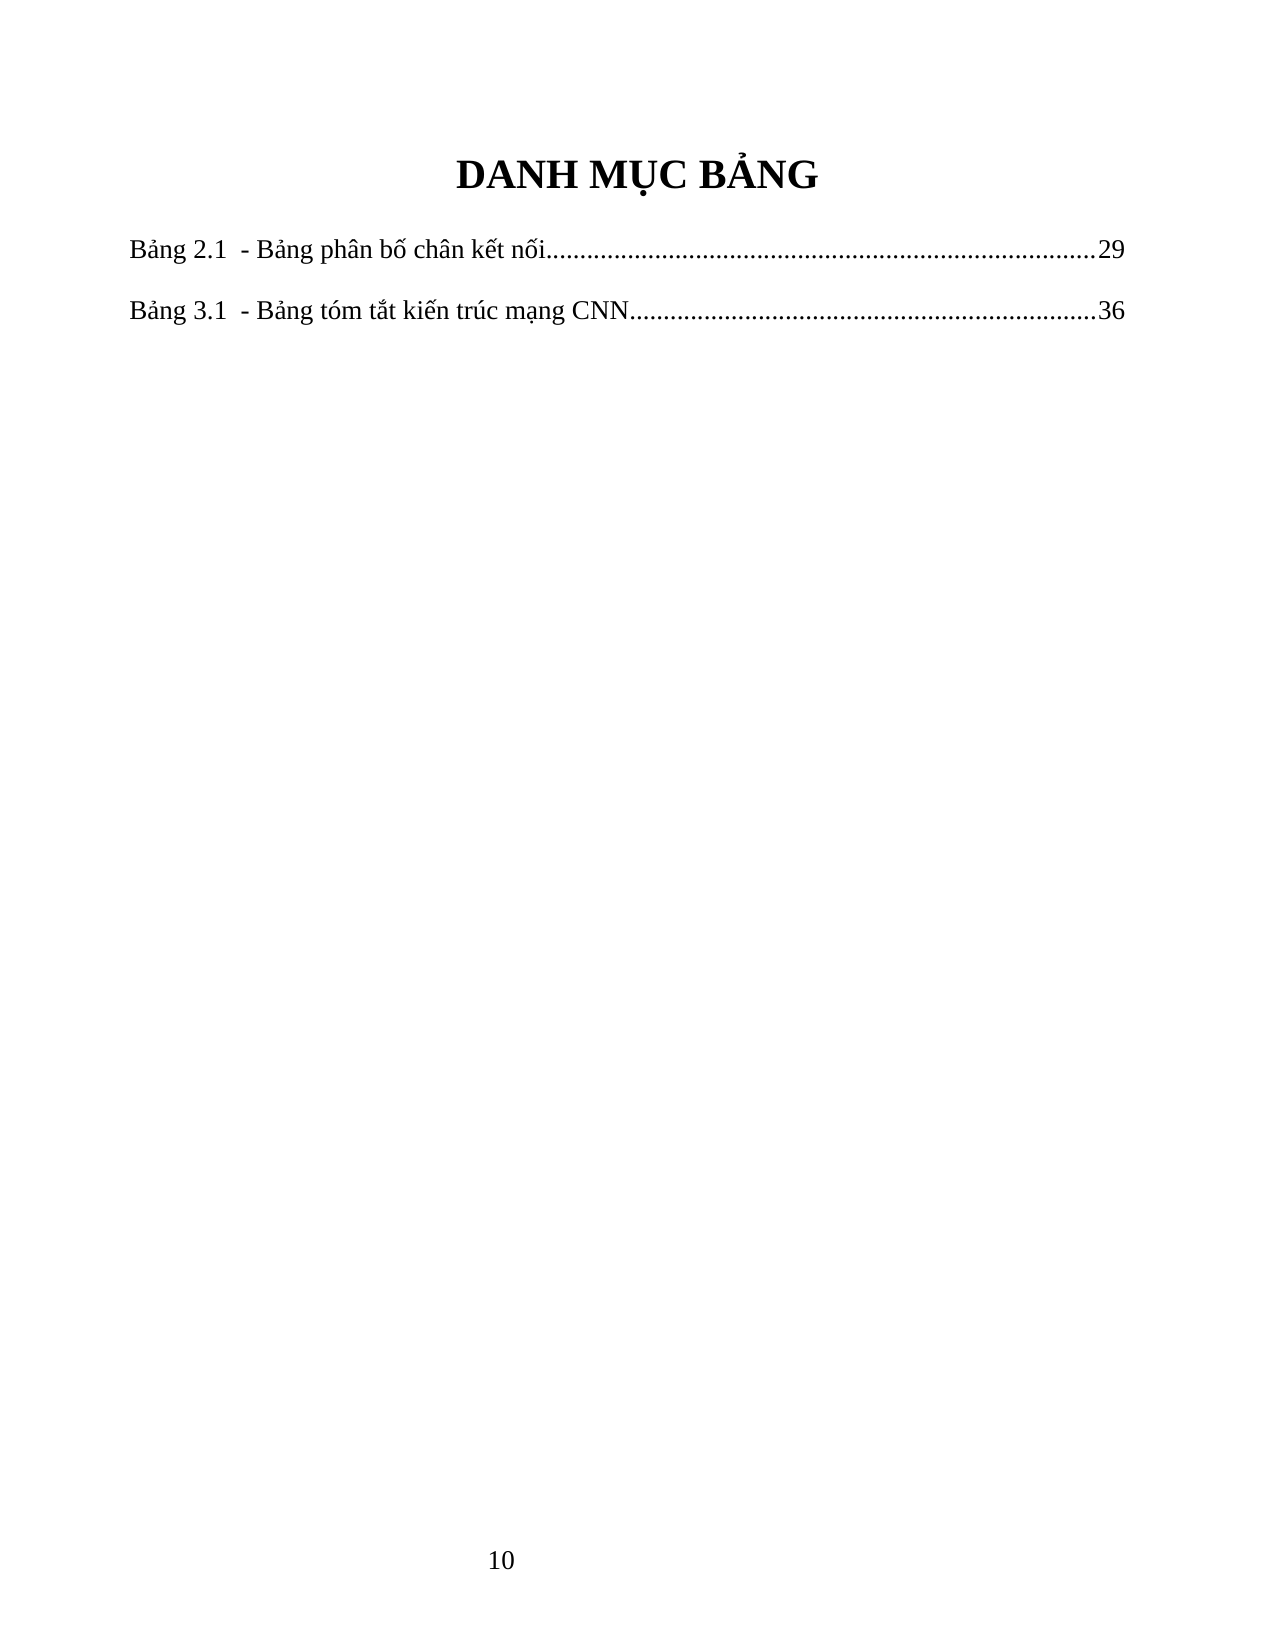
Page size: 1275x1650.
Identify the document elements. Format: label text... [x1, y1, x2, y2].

text Bảng 2.1 - Bảng phân bố chân kết nối 29 [129, 233, 1125, 264]
text Bảng 3.1 - Bảng tóm tắt kiến trúc mạng CNN 36 [129, 294, 1125, 326]
text DANH MỤC BẢNG [150, 150, 1125, 198]
